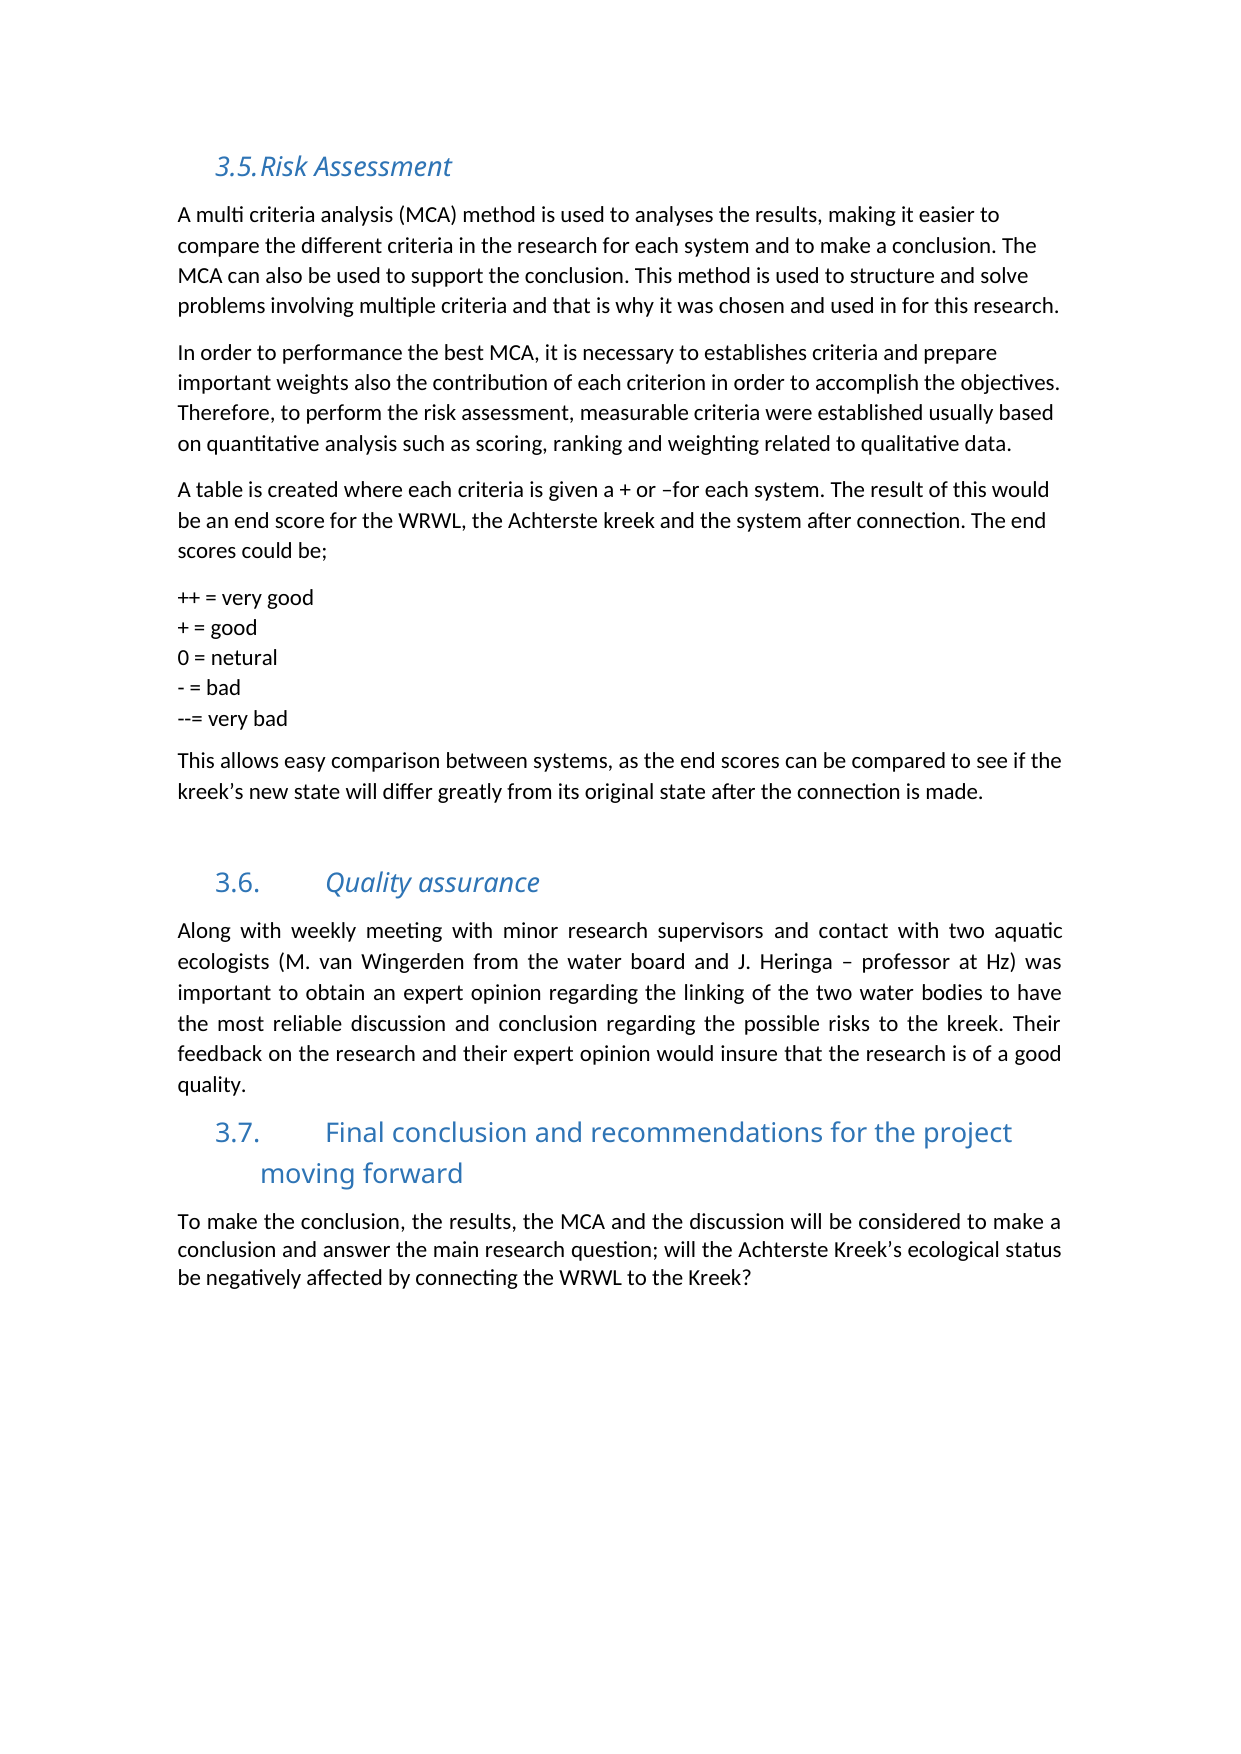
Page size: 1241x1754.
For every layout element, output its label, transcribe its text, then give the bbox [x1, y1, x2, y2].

text --= very bad [177, 704, 1063, 732]
text In order to performance the best MCA, it is necessary to establishes criteria and prepare important weights also the contribution of each criterion in order to accomplish the objectives. Therefore, to perform the risk assessment, measurable criteria were established usually based on quantitative analysis such as scoring, ranking and weighting related to qualitative data. [177, 338, 1063, 457]
text To make the conclusion, the results, the MCA and the discussion will be considered to make a conclusion and answer the main research question; will the Achterste Kreek’s ecological status be negatively affected by connecting the WRWL to the Kreek? [177, 1207, 1063, 1291]
text + = good [177, 613, 1063, 641]
text 0 = netural [177, 643, 1063, 671]
text A table is created where each criteria is given a + or –for each system. The result of this would be an end score for the WRWL, the Achterste kreek and the system after connection. The end scores could be; [177, 476, 1063, 564]
subtitle Quality assurance [215, 864, 1063, 901]
text Along with weekly meeting with minor research supervisors and contact with two aquatic ecologists (M. van Wingerden from the water board and J. Heringa – professor at Hz) was important to obtain an expert opinion regarding the linking of the two water bodies to have the most reliable discussion and conclusion regarding the possible risks to the kreek. Their feedback on the research and their expert opinion would insure that the research is of a good quality. [177, 917, 1063, 1098]
text - = bad [177, 673, 1063, 702]
text ++ = very good [177, 583, 1063, 611]
subtitle Risk Assessment [215, 148, 1063, 184]
text A multi criteria analysis (MCA) method is used to analyses the results, making it easier to compare the different criteria in the research for each system and to make a conclusion. The MCA can also be used to support the conclusion. This method is used to structure and solve problems involving multiple criteria and that is why it was chosen and used in for this research. [177, 201, 1063, 319]
subtitle Final conclusion and recommendations for the project moving forward [215, 1113, 1063, 1191]
text This allows easy comparison between systems, as the end scores can be compared to see if the kreek’s new state will differ greatly from its original state after the connection is made. [177, 746, 1063, 805]
